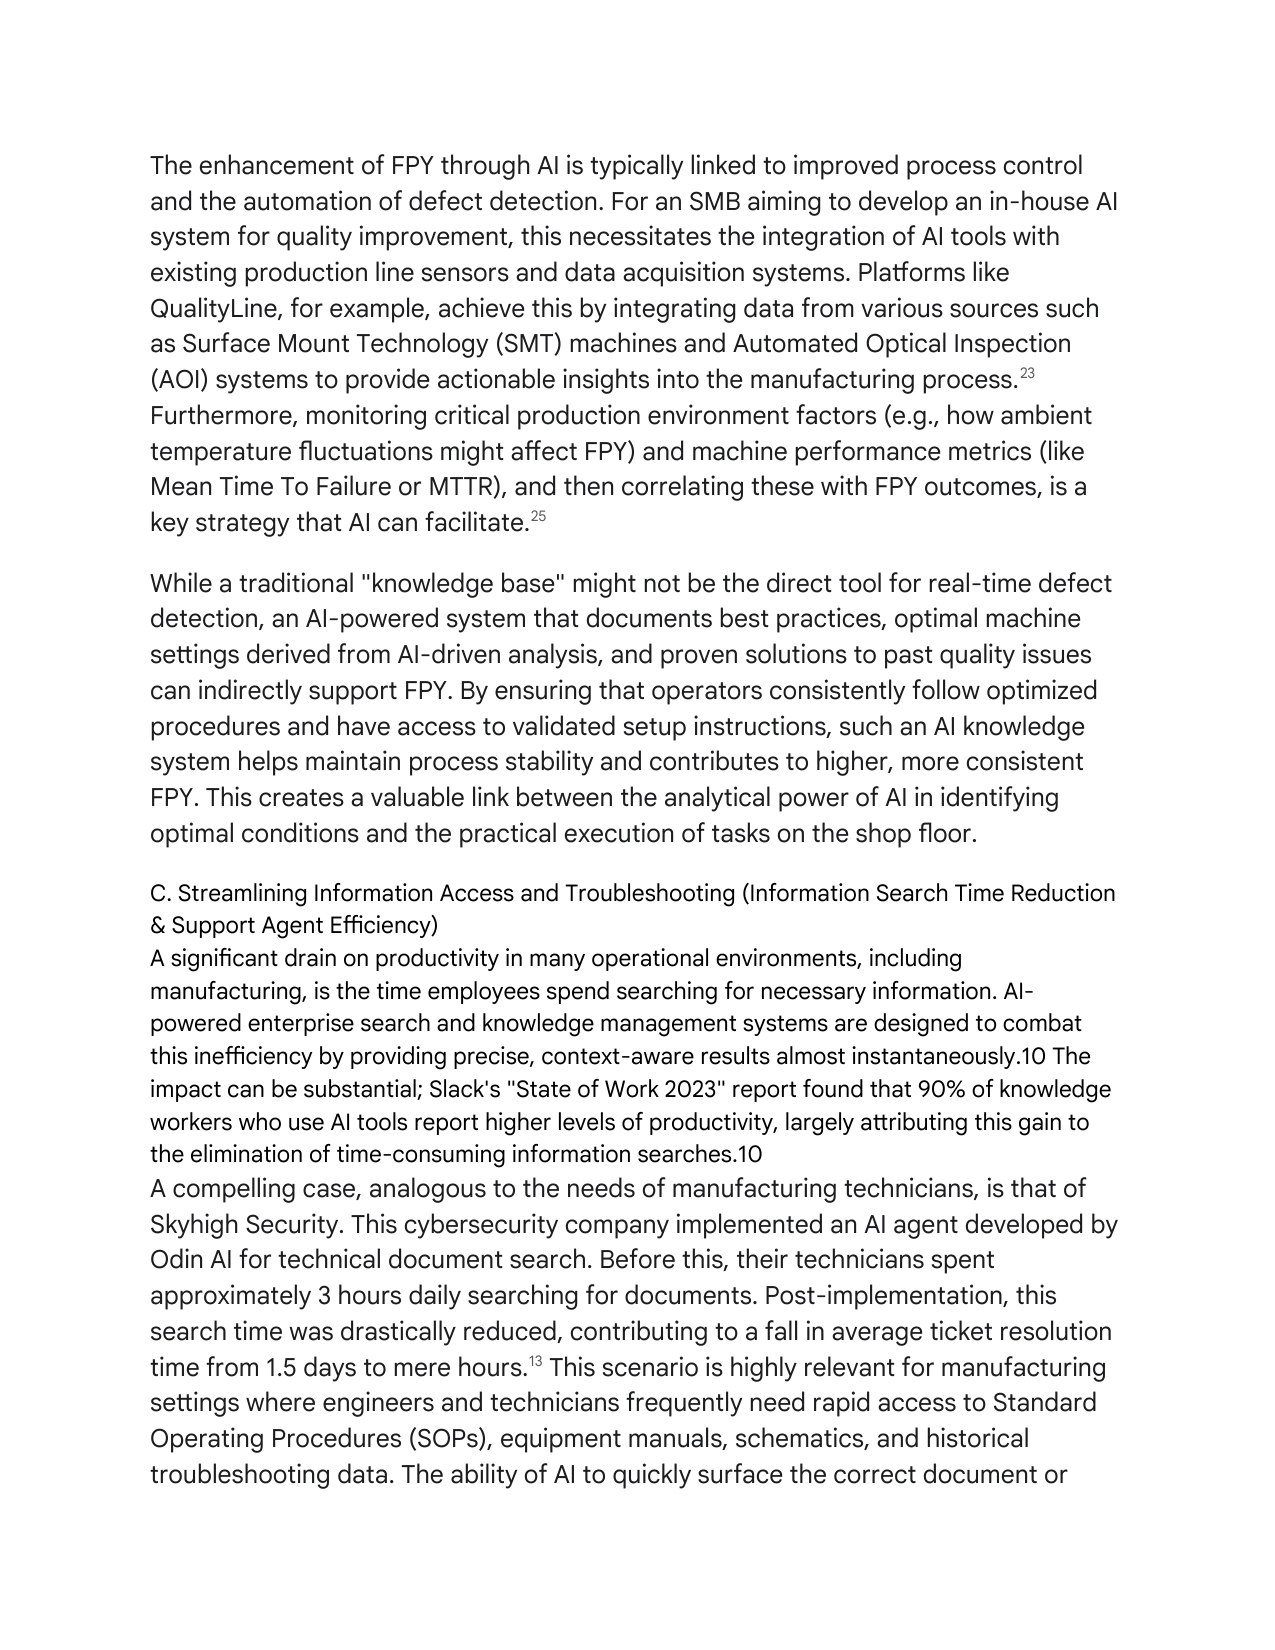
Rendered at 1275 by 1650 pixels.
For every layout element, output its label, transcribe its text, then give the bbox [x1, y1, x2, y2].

text The enhancement of FPY through AI is typically linked to improved process control and the automation of defect detection. For an SMB aiming to develop an in-house AI system for quality improvement, this necessitates the integration of AI tools with existing production line sensors and data acquisition systems. Platforms like QualityLine, for example, achieve this by integrating data from various sources such as Surface Mount Technology (SMT) machines and Automated Optical Inspection (AOI) systems to provide actionable insights into the manufacturing process.23 Furthermore, monitoring critical production environment factors (e.g., how ambient temperature fluctuations might affect FPY) and machine performance metrics (like Mean Time To Failure or MTTR), and then correlating these with FPY outcomes, is a key strategy that AI can facilitate.25 [150, 150, 1125, 539]
text A significant drain on productivity in many operational environments, including manufacturing, is the time employees spend searching for necessary information. AI-powered enterprise search and knowledge management systems are designed to combat this inefficiency by providing precise, context-aware results almost instantaneously.10 The impact can be substantial; Slack's "State of Work 2023" report found that 90% of knowledge workers who use AI tools report higher levels of productivity, largely attributing this gain to the elimination of time-consuming information searches.10 [150, 944, 1125, 1169]
text C. Streamlining Information Access and Troubleshooting (Information Search Time Reduction & Support Agent Efficiency) [150, 879, 1125, 940]
text While a traditional "knowledge base" might not be the direct tool for real-time defect detection, an AI-powered system that documents best practices, optimal machine settings derived from AI-driven analysis, and proven solutions to past quality issues can indirectly support FPY. By ensuring that operators consistently follow optimized procedures and have access to validated setup instructions, such an AI knowledge system helps maintain process stability and contributes to higher, more consistent FPY. This creates a valuable link between the analytical power of AI in identifying optimal conditions and the practical execution of tasks on the shop floor. [150, 568, 1125, 849]
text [150, 1173, 1125, 1490]
